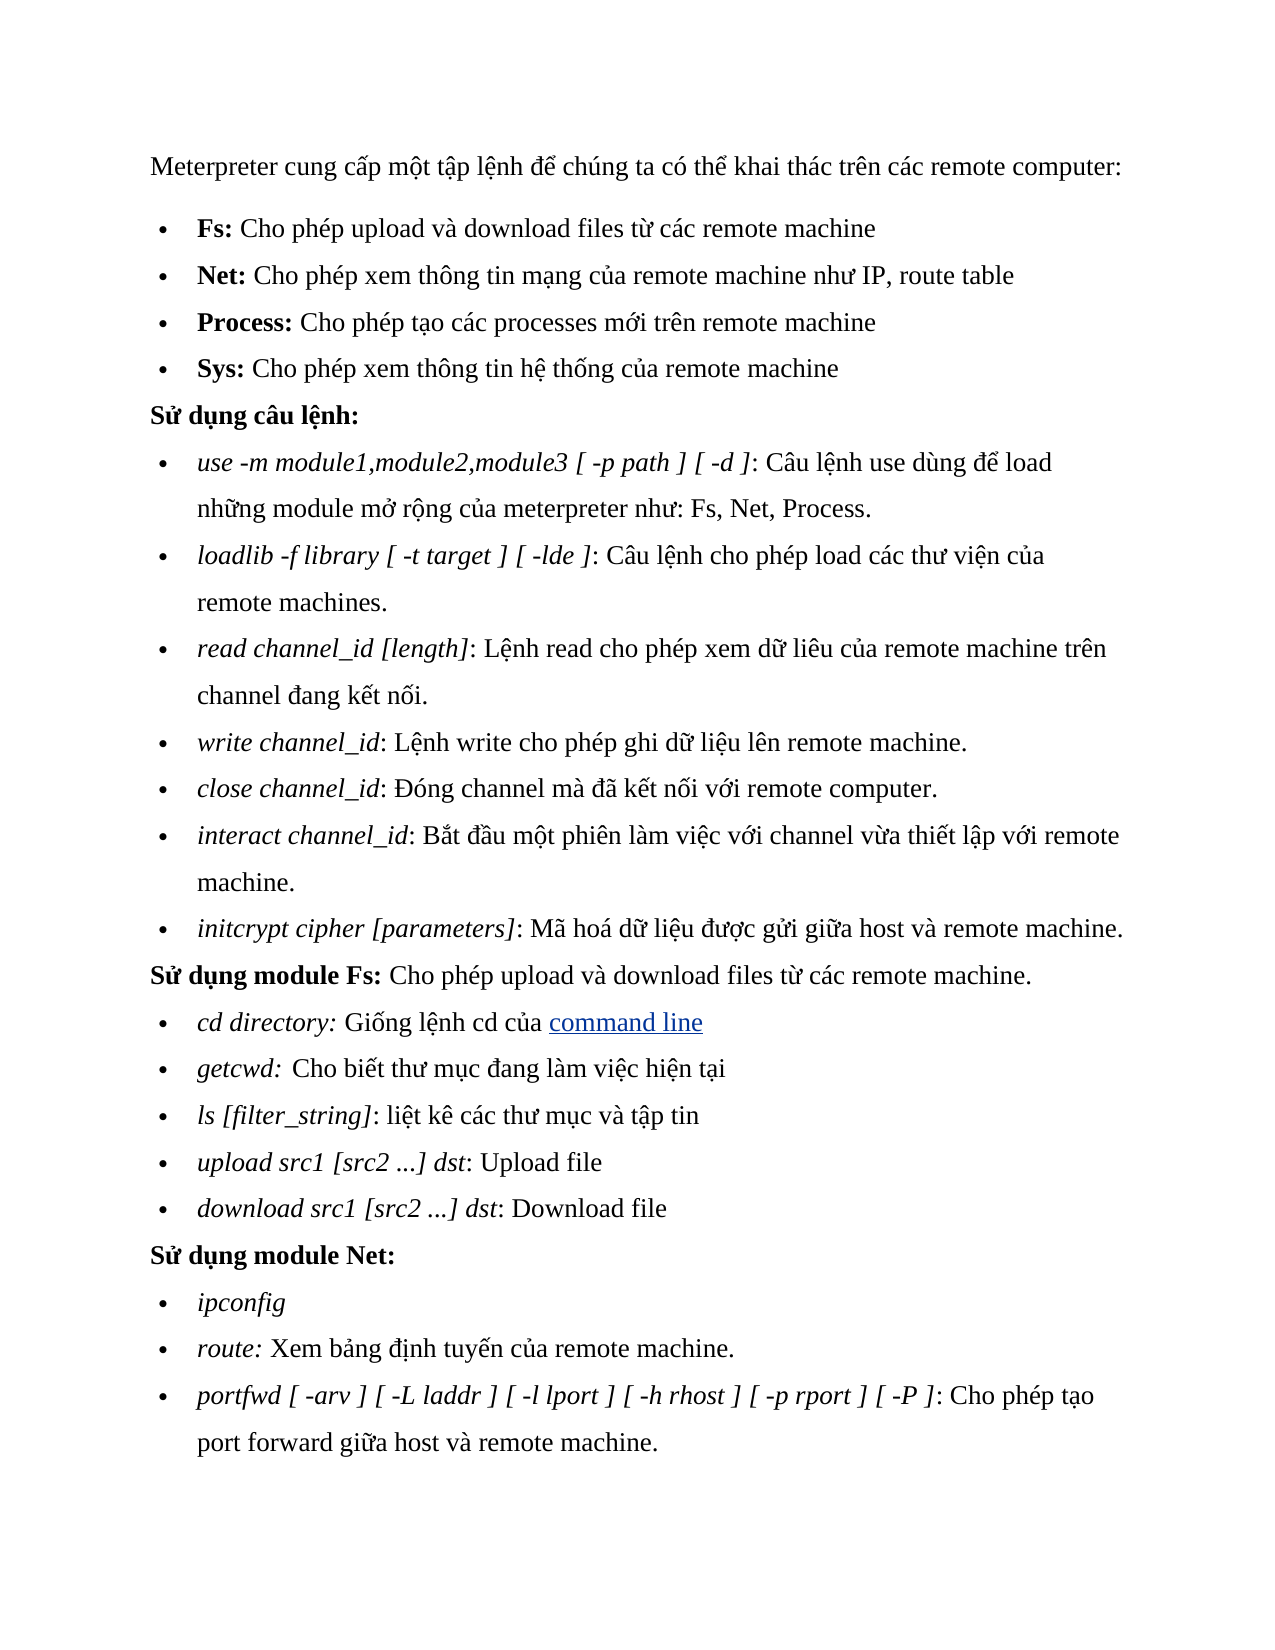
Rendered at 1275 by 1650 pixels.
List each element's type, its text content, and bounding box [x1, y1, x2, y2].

list close channel_id: Đóng channel mà đã kết nối với remote computer. [159, 772, 1125, 803]
list read channel_id [length]: Lệnh read cho phép xem dữ liêu của remote machine trên channel đang kết nối. [159, 632, 1125, 710]
list Net: Cho phép xem thông tin mạng của remote machine như IP, route table [159, 259, 1125, 290]
list route: Xem bảng định tuyến của remote machine. [159, 1332, 1125, 1363]
list interact channel_id: Bắt đầu một phiên làm việc với channel vừa thiết lập với remote machine. [159, 819, 1125, 897]
list Sys: Cho phép xem thông tin hệ thống của remote machine [159, 352, 1125, 383]
list ipconfig [159, 1286, 1125, 1317]
list download src1 [src2 ...] dst: Download file [159, 1192, 1125, 1223]
text Meterpreter cung cấp một tập lệnh để chúng ta có thể khai thác trên các remote computer: [150, 150, 1125, 181]
list upload src1 [src2 ...] dst: Upload file [159, 1146, 1125, 1177]
list use -m module1,module2,module3 [ -p path ] [ -d ]: Câu lệnh use dùng để load những module mở rộng của meterpreter như: Fs, Net, Process. [159, 446, 1125, 523]
list ls [filter_string]: liệt kê các thư mục và tập tin [159, 1099, 1125, 1130]
list Fs: Cho phép upload và download files từ các remote machine [159, 212, 1125, 243]
list getcwd: Cho biết thư mục đang làm việc hiện tại [159, 1052, 1125, 1083]
list cd directory: Giống lệnh cd của command line [159, 1006, 1125, 1037]
list portfwd [ -arv ] [ -L laddr ] [ -l lport ] [ -h rhost ] [ -p rport ] [ -P ]: Cho phép tạo port forward giữa host và remote machine. [159, 1379, 1125, 1457]
list Process: Cho phép tạo các processes mới trên remote machine [159, 306, 1125, 337]
list loadlib -f library [ -t target ] [ -lde ]: Câu lệnh cho phép load các thư viện của remote machines. [159, 539, 1125, 617]
text Sử dụng câu lệnh: [150, 399, 1125, 430]
list write channel_id: Lệnh write cho phép ghi dữ liệu lên remote machine. [159, 726, 1125, 757]
text Sử dụng module Net: [150, 1239, 1125, 1270]
text Sử dụng module Fs: Cho phép upload và download files từ các remote machine. [150, 959, 1125, 990]
list initcrypt cipher [parameters]: Mã hoá dữ liệu được gửi giữa host và remote machine. [159, 912, 1125, 943]
